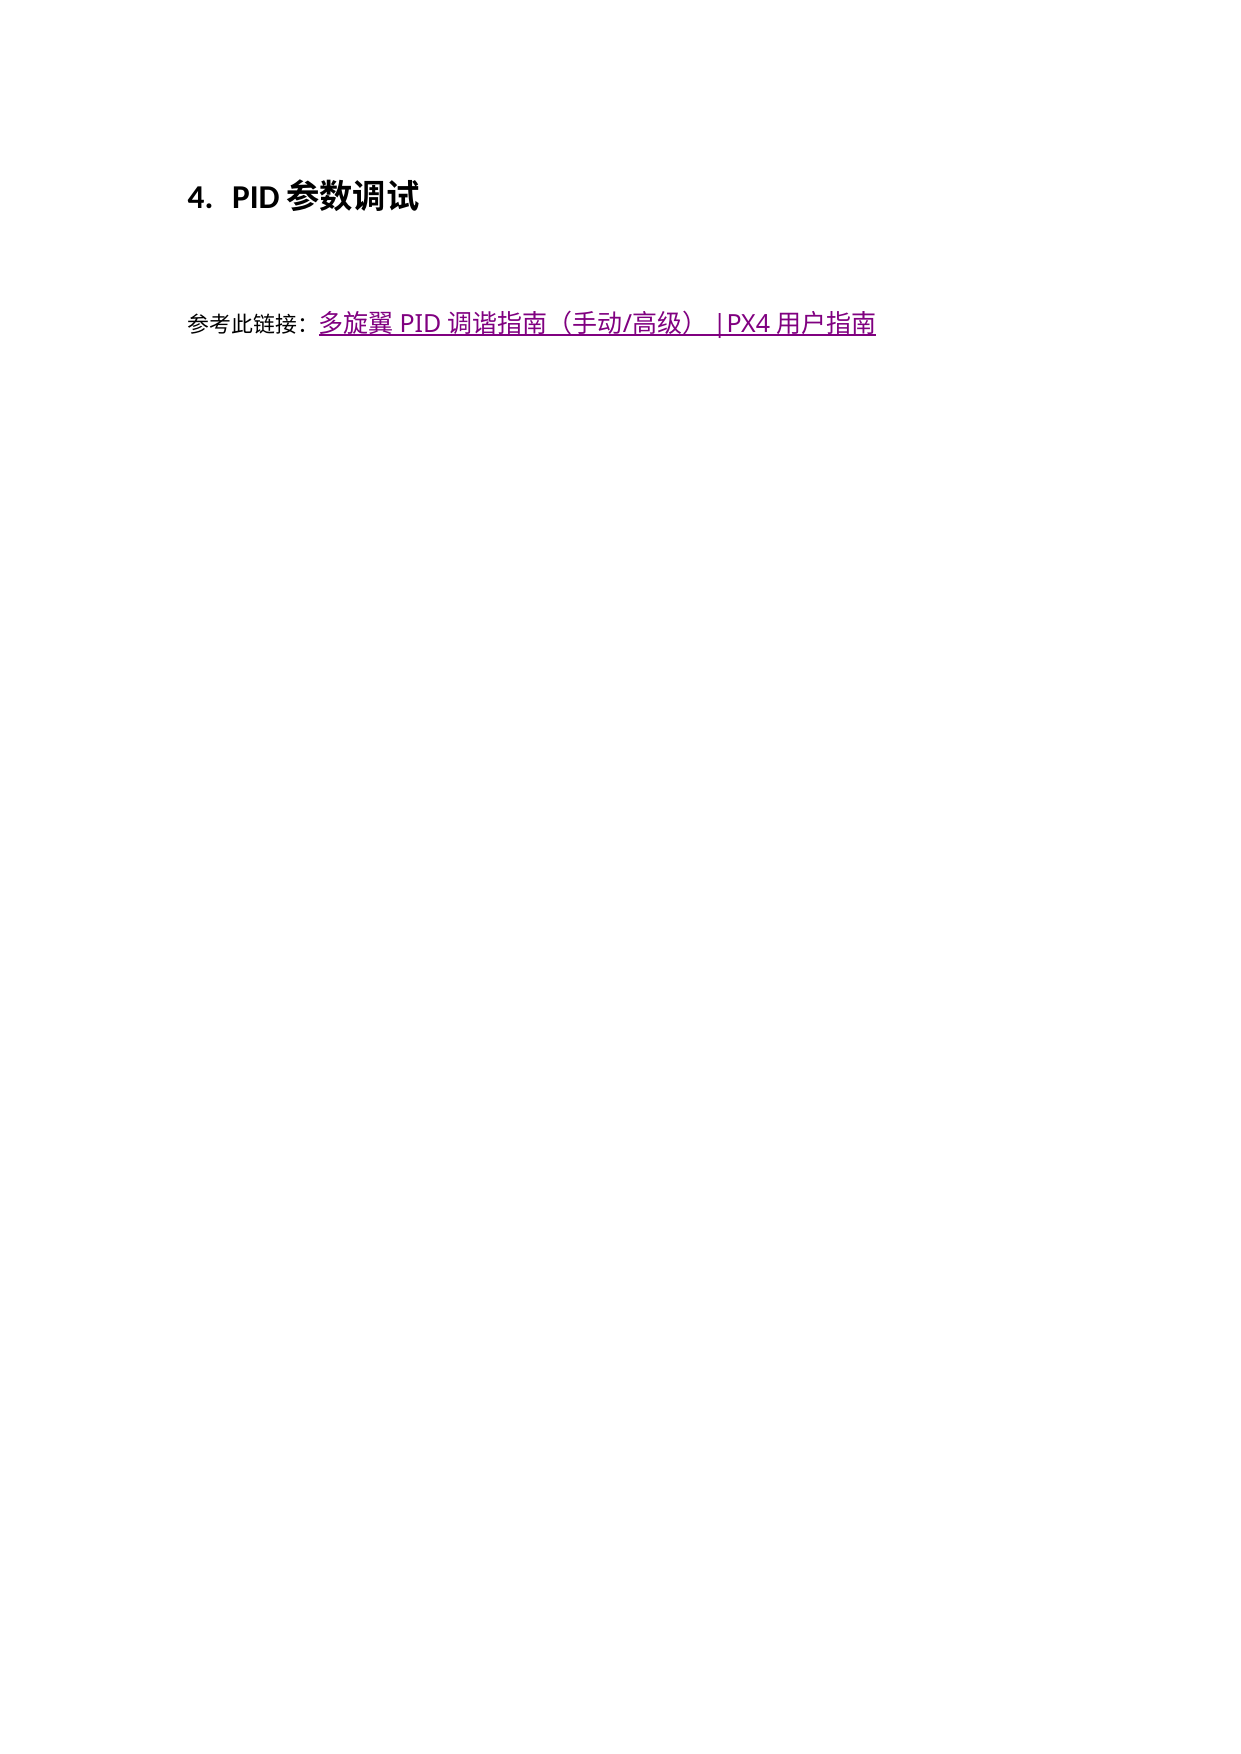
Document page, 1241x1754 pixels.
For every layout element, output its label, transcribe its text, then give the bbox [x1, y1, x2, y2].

text 参考此链接：多旋翼 PID 调谐指南（手动/高级） |PX4 用户指南 [187, 289, 1053, 354]
subtitle PID参数调试 [187, 162, 1053, 227]
